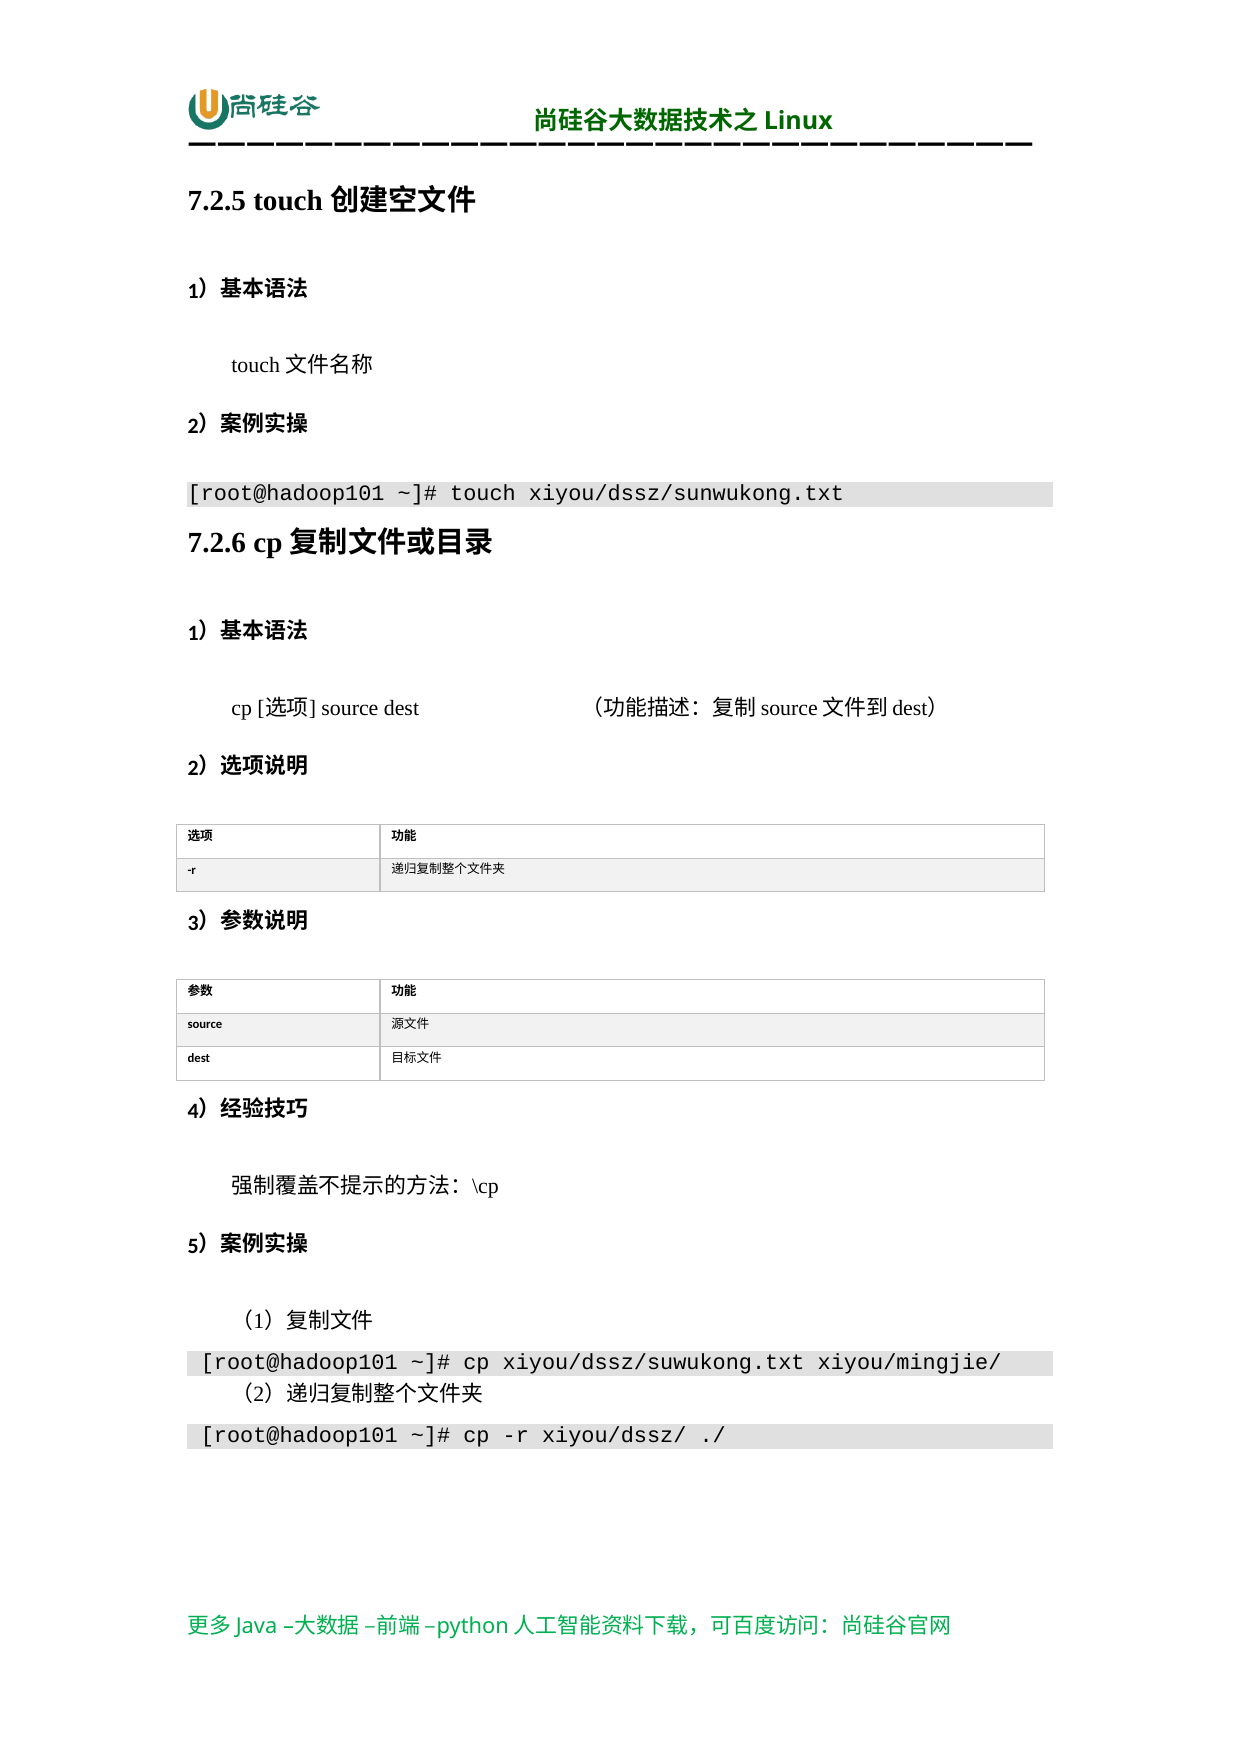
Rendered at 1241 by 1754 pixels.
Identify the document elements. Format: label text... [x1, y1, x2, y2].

table_cell -r [177, 859, 379, 891]
table_header 参数 [177, 980, 379, 1013]
subtitle 7.2.6 cp 复制文件或目录 [187, 507, 1053, 572]
text （1）复制文件 [187, 1303, 1053, 1335]
text [root@hadoop101 ~]# touch xiyou/dssz/sunwukong.txt [187, 482, 1053, 507]
picture [187, 88, 320, 130]
table_cell 目标文件 [381, 1047, 1044, 1080]
text [root@hadoop101 ~]# cp -r xiyou/dssz/ ./ [187, 1424, 1053, 1449]
text 强制覆盖不提示的方法：\cp [187, 1167, 1053, 1200]
text 2）案例实操 [187, 395, 1053, 460]
subtitle 7.2.5 touch 创建空文件 [187, 165, 1053, 230]
table_cell dest [177, 1047, 379, 1080]
table_cell 递归复制整个文件夹 [381, 859, 1044, 891]
text （2）递归复制整个文件夹 [187, 1376, 1053, 1408]
text touch 文件名称 [187, 347, 1053, 379]
table_cell source [177, 1014, 379, 1046]
text 1）基本语法 [187, 602, 1053, 667]
table_cell 源文件 [381, 1014, 1044, 1046]
text [root@hadoop101 ~]# cp xiyou/dssz/suwukong.txt xiyou/mingjie/ [187, 1351, 1053, 1376]
text 1）基本语法 [187, 260, 1053, 325]
table_header 功能 [381, 980, 1044, 1013]
text 3）参数说明 [187, 892, 1053, 957]
table_header 功能 [381, 825, 1044, 858]
text 2）选项说明 [187, 737, 1053, 802]
text cp [选项] source dest （功能描述：复制source文件到dest） [187, 689, 1053, 722]
text 4）经验技巧 [187, 1081, 1053, 1146]
text 5）案例实操 [187, 1216, 1053, 1281]
table_header 选项 [177, 825, 379, 858]
